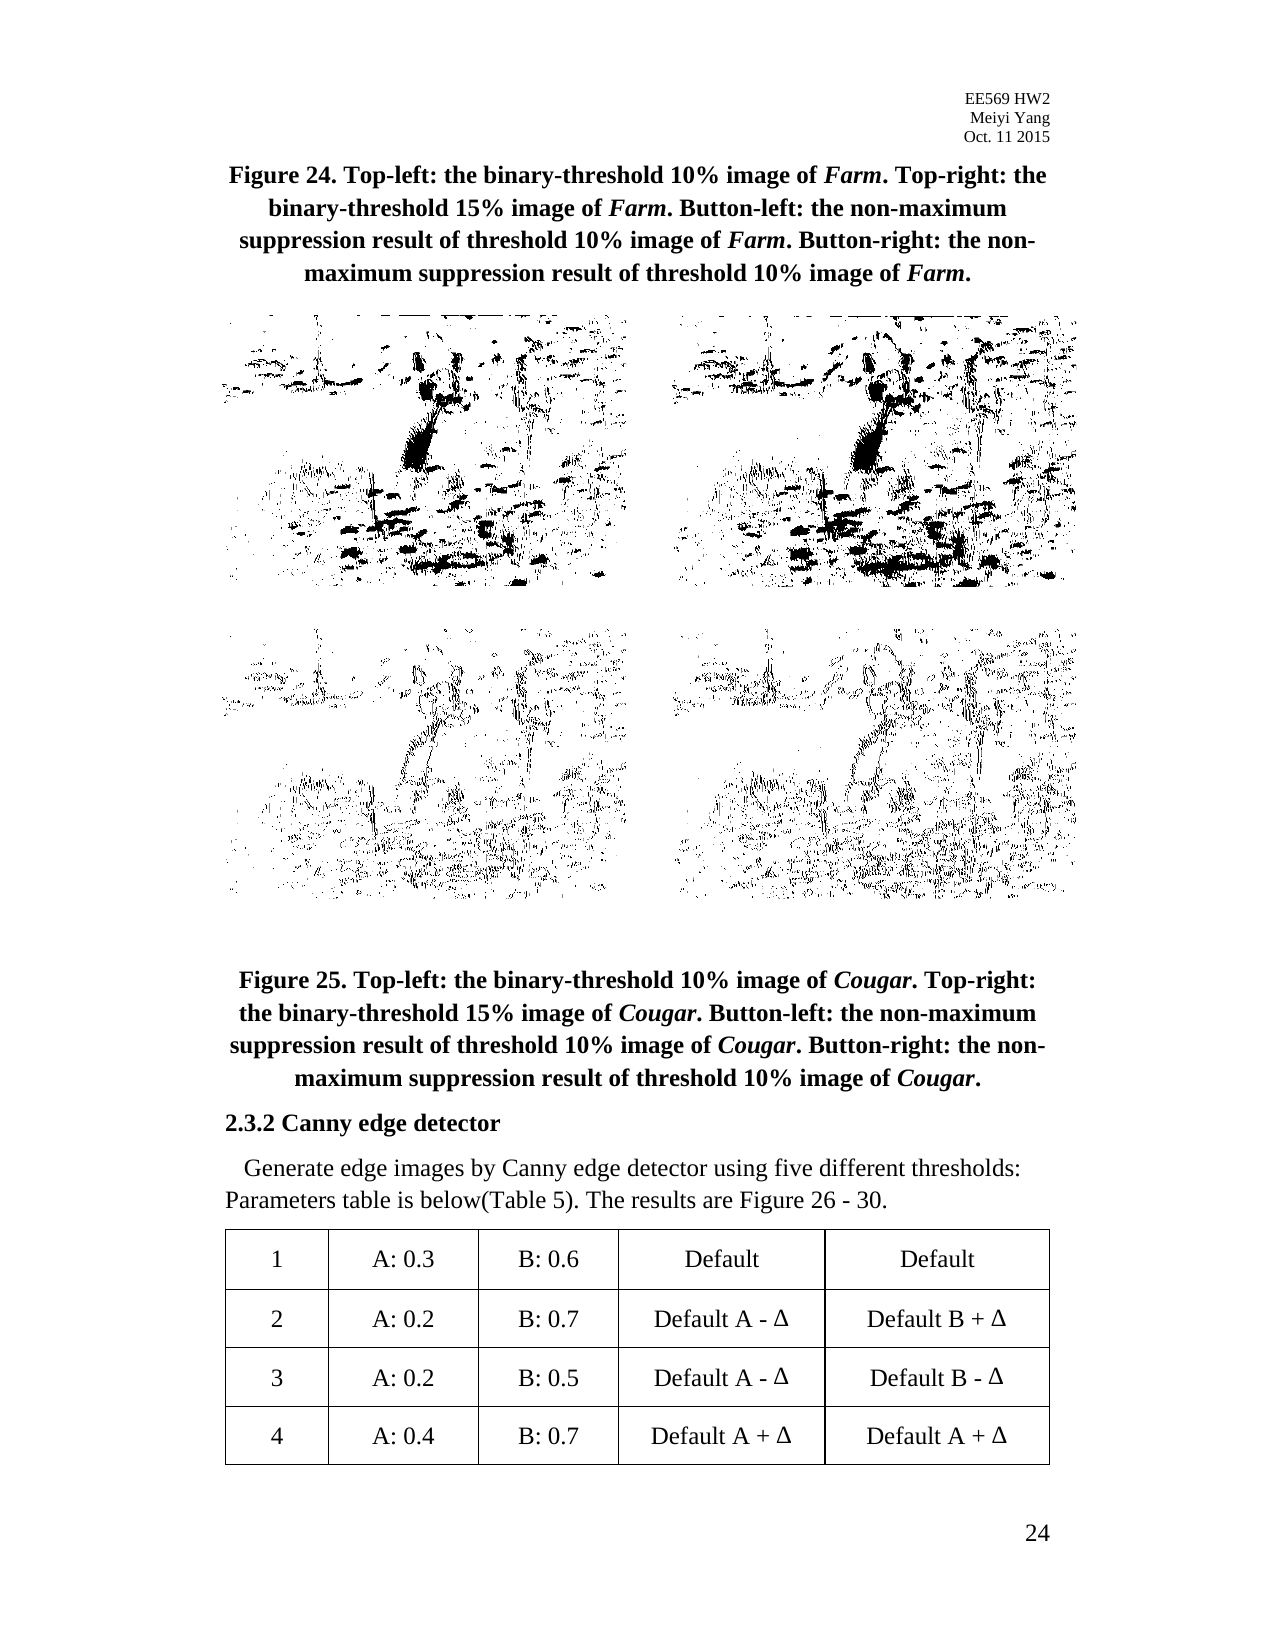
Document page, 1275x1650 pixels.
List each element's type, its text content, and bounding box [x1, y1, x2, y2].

table_cell 2 [226, 1290, 328, 1347]
picture [221, 315, 627, 586]
table_cell A: 0.2 [329, 1348, 478, 1406]
table_header Default [826, 1230, 1049, 1289]
table_cell Default A + [619, 1407, 824, 1464]
text Generate edge images by Canny edge detector using five different thresholds: Parameters table is below(Table 5). The results are Figure 26 - 30. [225, 1151, 1050, 1216]
table_cell A: 0.2 [329, 1290, 478, 1347]
picture [672, 316, 1077, 587]
picture [222, 628, 627, 899]
table_header A: 0.3 [329, 1230, 478, 1289]
table_cell A: 0.4 [329, 1407, 478, 1464]
table_cell Default B - [826, 1348, 1049, 1406]
table_header Default [619, 1230, 824, 1289]
text Figure 24. Top-left: the binary-threshold 10% image of Farm. Top-right: the binary-threshold 15% image of Farm. Button-left: the non-maximum suppression result of threshold 10% image of Farm. Button-right: the non-maximum suppression result of threshold 10% image of Farm. [225, 159, 1050, 289]
table_cell Default A - [619, 1290, 824, 1347]
table_cell 4 [226, 1407, 328, 1464]
table_cell B: 0.5 [479, 1348, 618, 1406]
table_header B: 0.6 [479, 1230, 618, 1289]
table_cell 3 [226, 1348, 328, 1406]
text 2.3.2 Canny edge detector [225, 1106, 1050, 1139]
table_cell B: 0.7 [479, 1290, 618, 1347]
picture [672, 628, 1077, 899]
table_cell Default A - [619, 1348, 824, 1406]
table_cell Default A + [826, 1407, 1049, 1464]
table_header 1 [226, 1230, 328, 1289]
table_cell Default B + [826, 1290, 1049, 1347]
text Figure 25. Top-left: the binary-threshold 10% image of Cougar. Top-right: the binary-threshold 15% image of Cougar. Button-left: the non-maximum suppression result of threshold 10% image of Cougar. Button-right: the non-maximum suppression result of threshold 10% image of Cougar. [225, 964, 1050, 1094]
table_cell B: 0.7 [479, 1407, 618, 1464]
